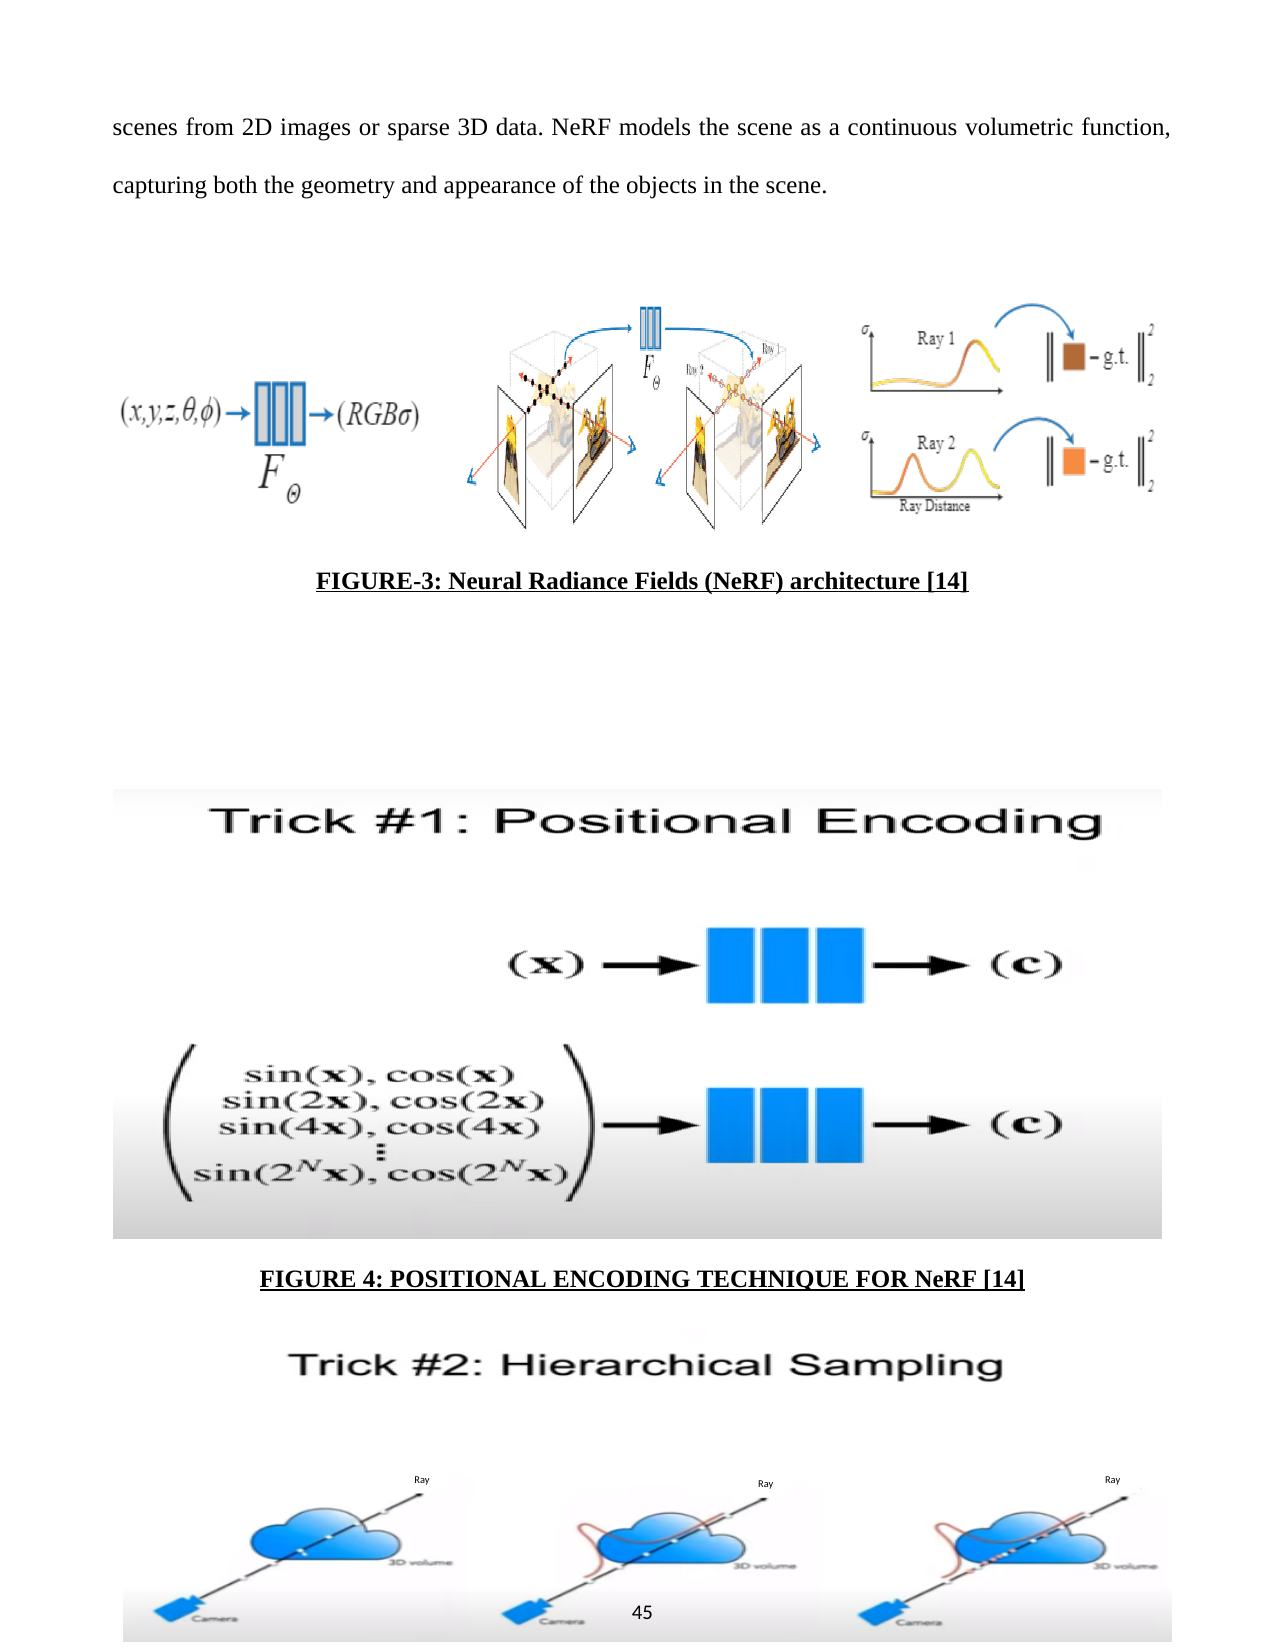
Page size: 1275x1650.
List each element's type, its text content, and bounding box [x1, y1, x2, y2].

text FIGURE 4: POSITIONAL ENCODING TECHNIQUE FOR NeRF [14] [112, 1264, 1172, 1293]
picture [855, 299, 1162, 520]
text FIGURE-3: Neural Radiance Fields (NeRF) architecture [14] [112, 566, 1172, 594]
picture [113, 789, 1162, 1239]
picture [123, 1328, 1172, 1642]
picture [112, 373, 446, 512]
picture [465, 299, 824, 537]
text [112, 112, 1172, 199]
